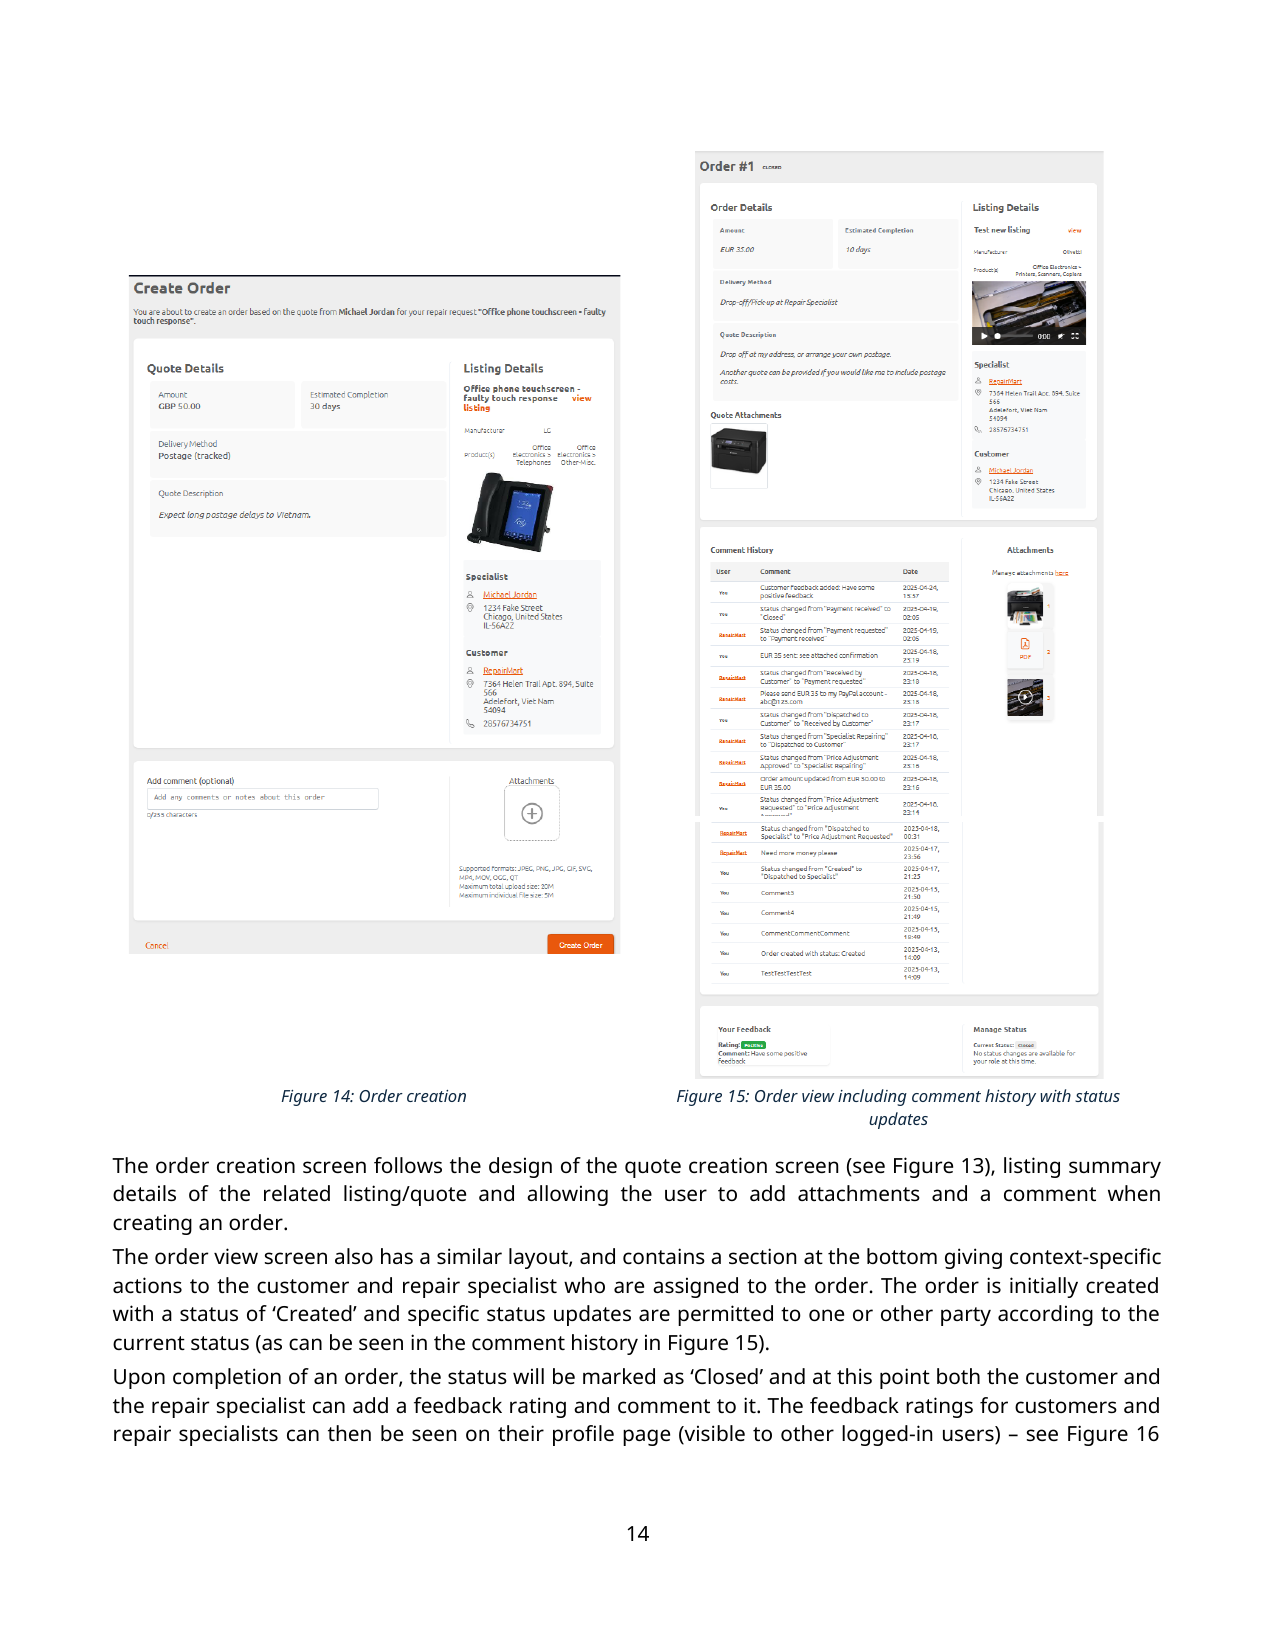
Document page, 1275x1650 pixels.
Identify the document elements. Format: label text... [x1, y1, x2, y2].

table_header [113, 150, 637, 1085]
picture [128, 275, 621, 954]
table_header [637, 150, 1161, 1085]
table_cell Figure 15: Order view including comment history with status updates [637, 1085, 1161, 1151]
text The order view screen also has a similar layout, and contains a section at the bottom giving context-specific actions to the customer and repair specialist who are assigned to the order. The order is initially created with a status of ‘Created’ and specific status updates are permitted to one or other party according to the current status (as can be seen in the comment history in Figure 15). [112, 1242, 1162, 1356]
picture [695, 150, 1104, 816]
text The order creation screen follows the design of the quote creation screen (see Figure 13), listing summary details of the related listing/quote and allowing the user to add attachments and a comment when creating an order. [112, 1151, 1162, 1236]
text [112, 1362, 1162, 1448]
table_cell Figure 14: Order creation [113, 1085, 637, 1151]
picture [695, 822, 1104, 1079]
